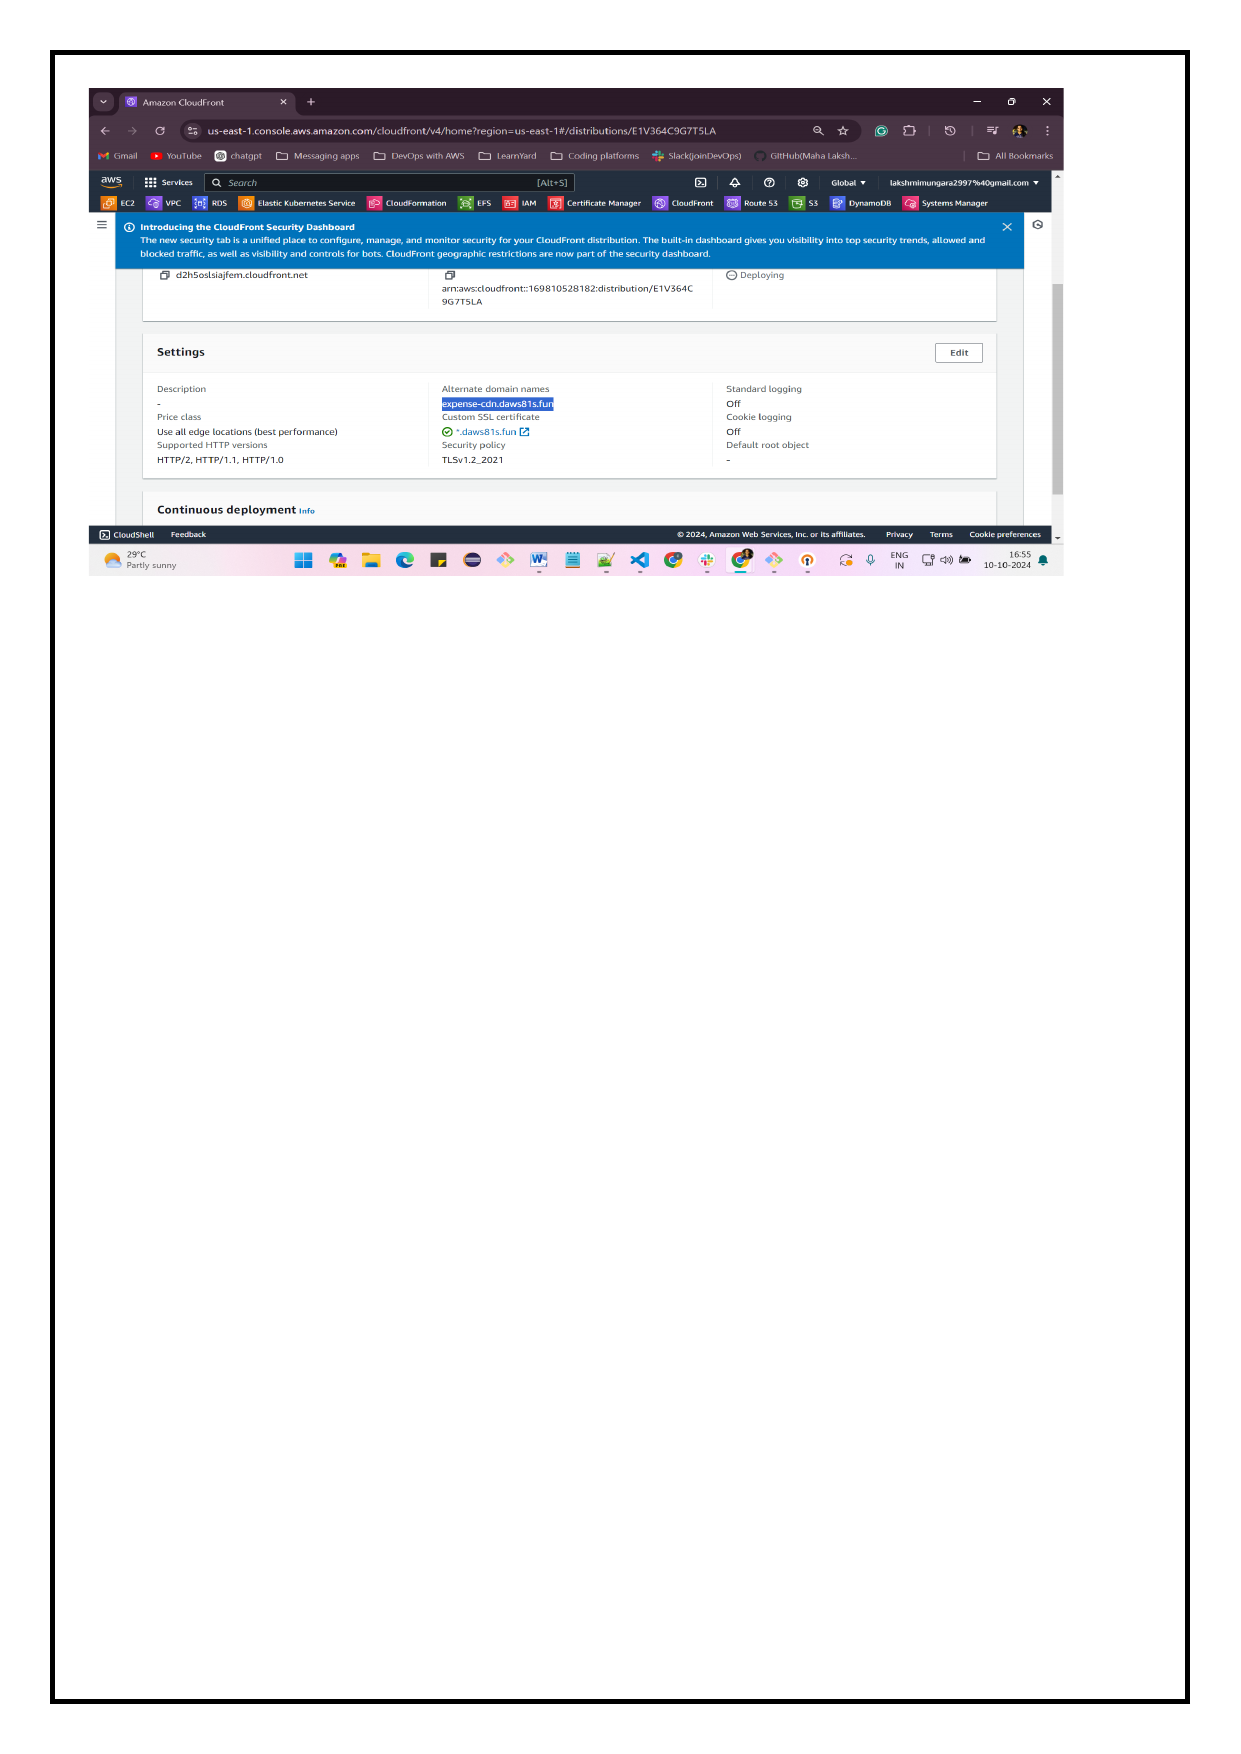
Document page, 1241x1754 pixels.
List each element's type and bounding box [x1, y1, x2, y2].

picture [88, 88, 1064, 576]
